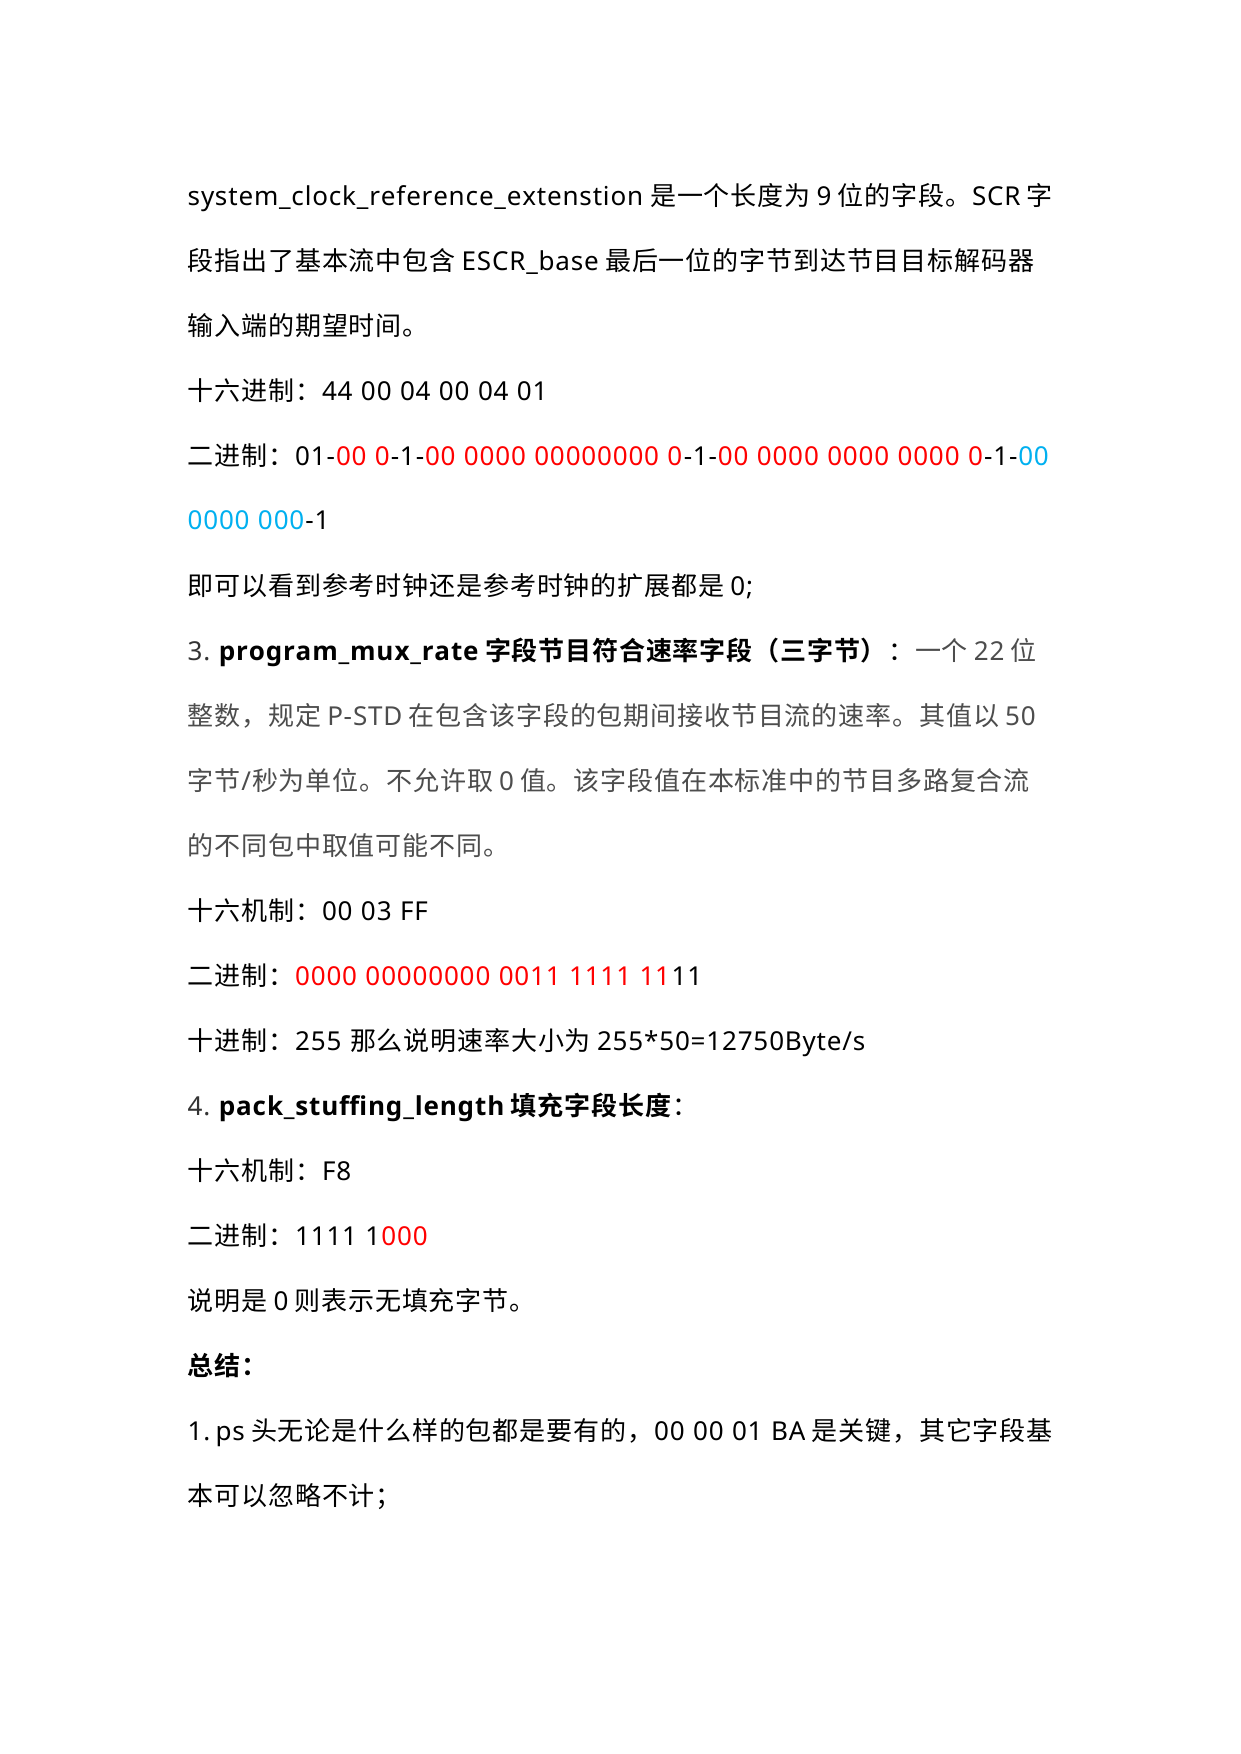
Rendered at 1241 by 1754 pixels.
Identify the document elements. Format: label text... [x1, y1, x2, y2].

text 十六进制：44 00 04 00 04 01 [187, 357, 1053, 422]
text 二进制：1111 1000 [187, 1202, 1053, 1267]
text 4. pack_stuffing_length填充字段长度： [187, 1072, 1053, 1137]
text 二进制：01-00 0-1-00 0000 00000000 0-1-00 0000 0000 0000 0-1-00 0000 000-1 [187, 422, 1053, 552]
text 十进制：255 那么说明速率大小为255*50=12750Byte/s [187, 1007, 1053, 1072]
text 十六机制：F8 [187, 1137, 1053, 1202]
text 3. program_mux_rate字段节目符合速率字段（三字节）：一个22位整数，规定P-STD在包含该字段的包期间接收节目流的速率。其值以50字节/秒为单位。不允许取0值。该字段值在本标准中的节目多路复合流的不同包中取值可能不同。 [187, 617, 1053, 877]
text 说明是0则表示无填充字节。 [187, 1267, 1053, 1332]
text 总结： [187, 1332, 1053, 1397]
text 十六机制：00 03 FF [187, 877, 1053, 942]
text 二进制：0000 00000000 0011 1111 1111 [187, 942, 1053, 1007]
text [187, 162, 1053, 357]
text 1. ps头无论是什么样的包都是要有的，00 00 01 BA是关键，其它字段基本可以忽略不计； [187, 1397, 1053, 1527]
text 即可以看到参考时钟还是参考时钟的扩展都是0; [187, 552, 1053, 617]
